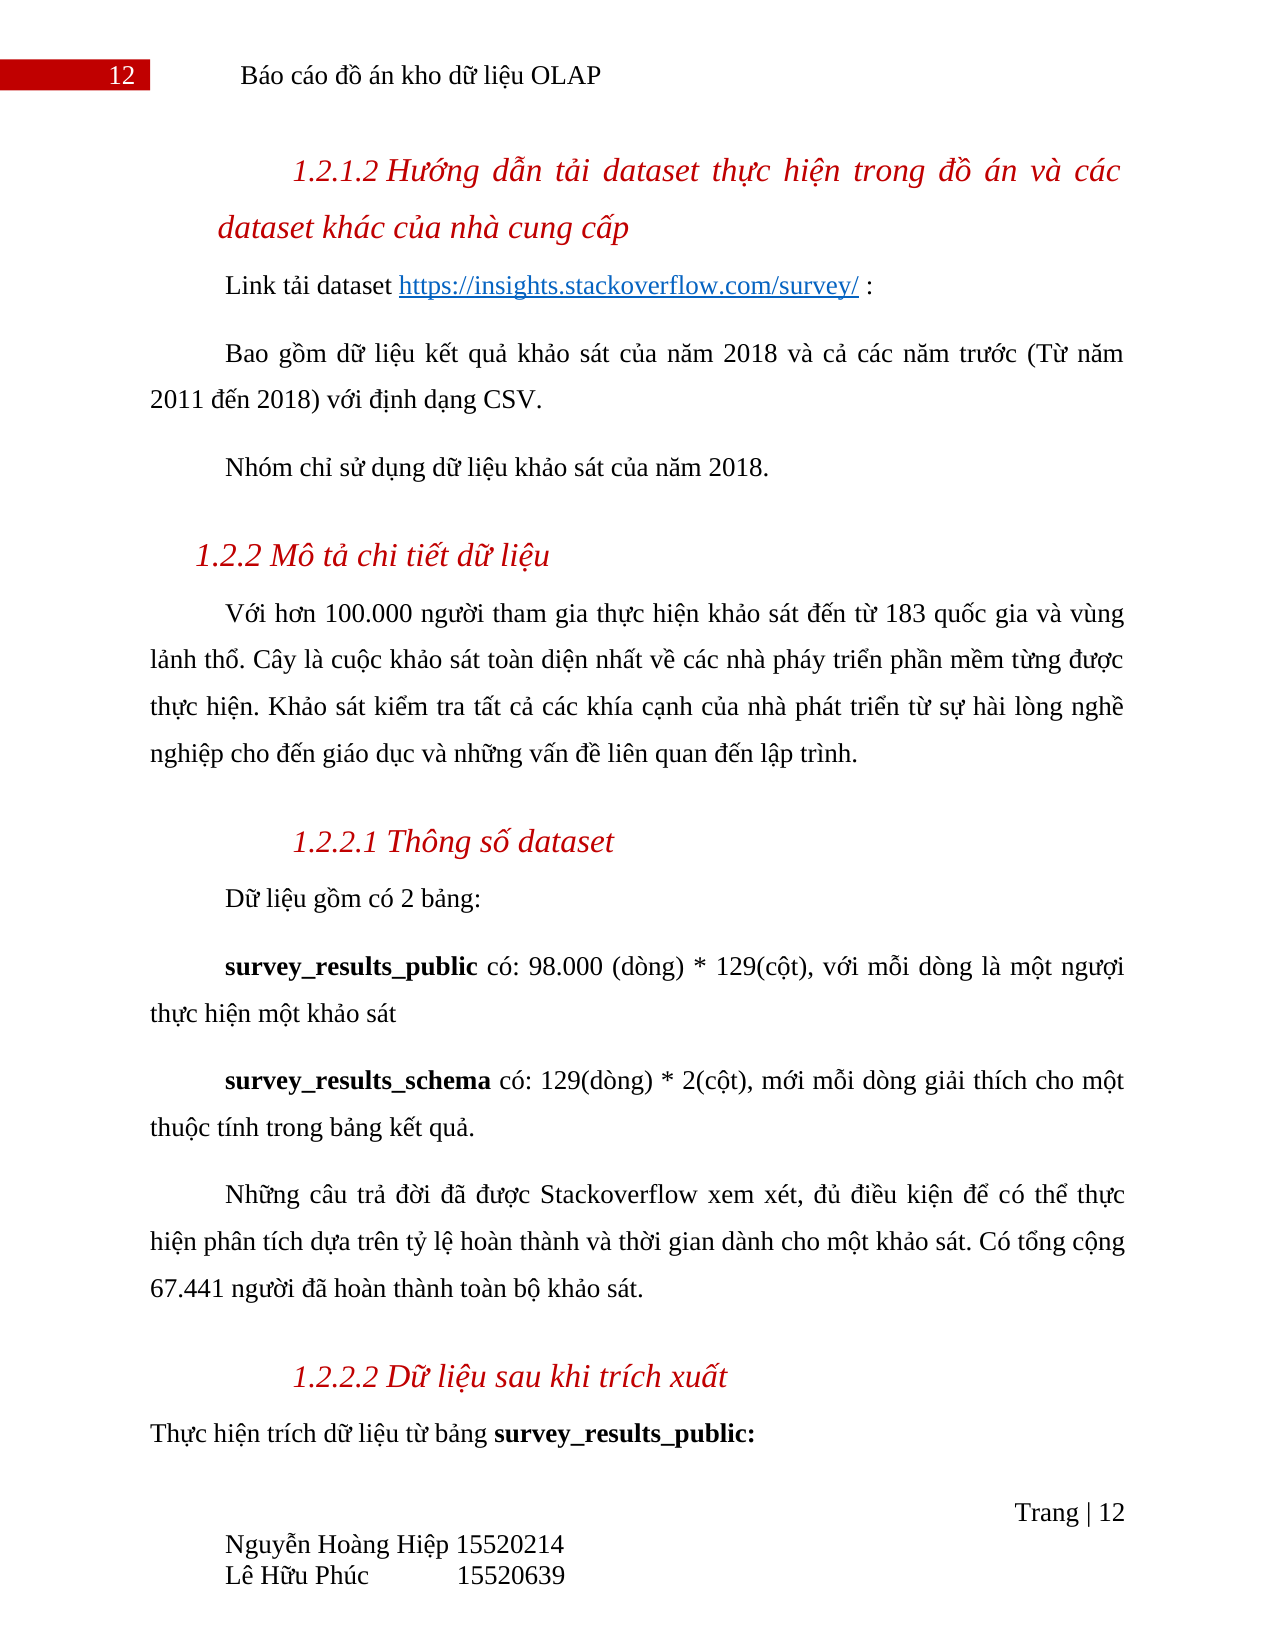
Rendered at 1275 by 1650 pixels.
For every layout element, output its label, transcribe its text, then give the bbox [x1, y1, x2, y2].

text Mô tả chi tiết dữ liệu [195, 535, 1125, 573]
text Hướng dẫn tải dataset thực hiện trong đồ án và các dataset khác của nhà cung cấp [217, 150, 1125, 246]
text Nhóm chỉ sử dụng dữ liệu khảo sát của năm 2018. [150, 451, 1125, 482]
text Dữ liệu gồm có 2 bảng: [150, 882, 1125, 914]
text survey_results_schema có: 129(dòng) * 2(cột), mới mỗi dòng giải thích cho một thuộc tính trong bảng kết quả. [150, 1064, 1125, 1142]
text Bao gồm dữ liệu kết quả khảo sát của năm 2018 và cả các năm trước (Từ năm 2011 đến 2018) với định dạng CSV. [150, 337, 1125, 414]
text survey_results_public có: 98.000 (dòng) * 129(cột), với mỗi dòng là một ngượi thực hiện một khảo sát [150, 950, 1125, 1028]
text Dữ liệu sau khi trích xuất [217, 1356, 1125, 1394]
text Với hơn 100.000 người tham gia thực hiện khảo sát đến từ 183 quốc gia và vùng lảnh thổ. Cây là cuộc khảo sát toàn diện nhất về các nhà pháy triển phần mềm từng được thực hiện. Khảo sát kiểm tra tất cả các khía cạnh của nhà phát triển từ sự hài lòng nghề nghiệp cho đến giáo dục và những vấn đề liên quan đến lập trình. [150, 597, 1125, 768]
text Thực hiện trích dữ liệu từ bảng survey_results_public: [150, 1417, 1125, 1449]
text Thông số dataset [217, 821, 1125, 859]
text Những câu trả đời đã được Stackoverflow xem xét, đủ điều kiện để có thể thực hiện phân tích dựa trên tỷ lệ hoàn thành và thời gian dành cho một khảo sát. Có tổng cộng 67.441 người đã hoàn thành toàn bộ khảo sát. [150, 1178, 1125, 1303]
text Link tải dataset https://insights.stackoverflow.com/survey/ : [150, 269, 1125, 300]
